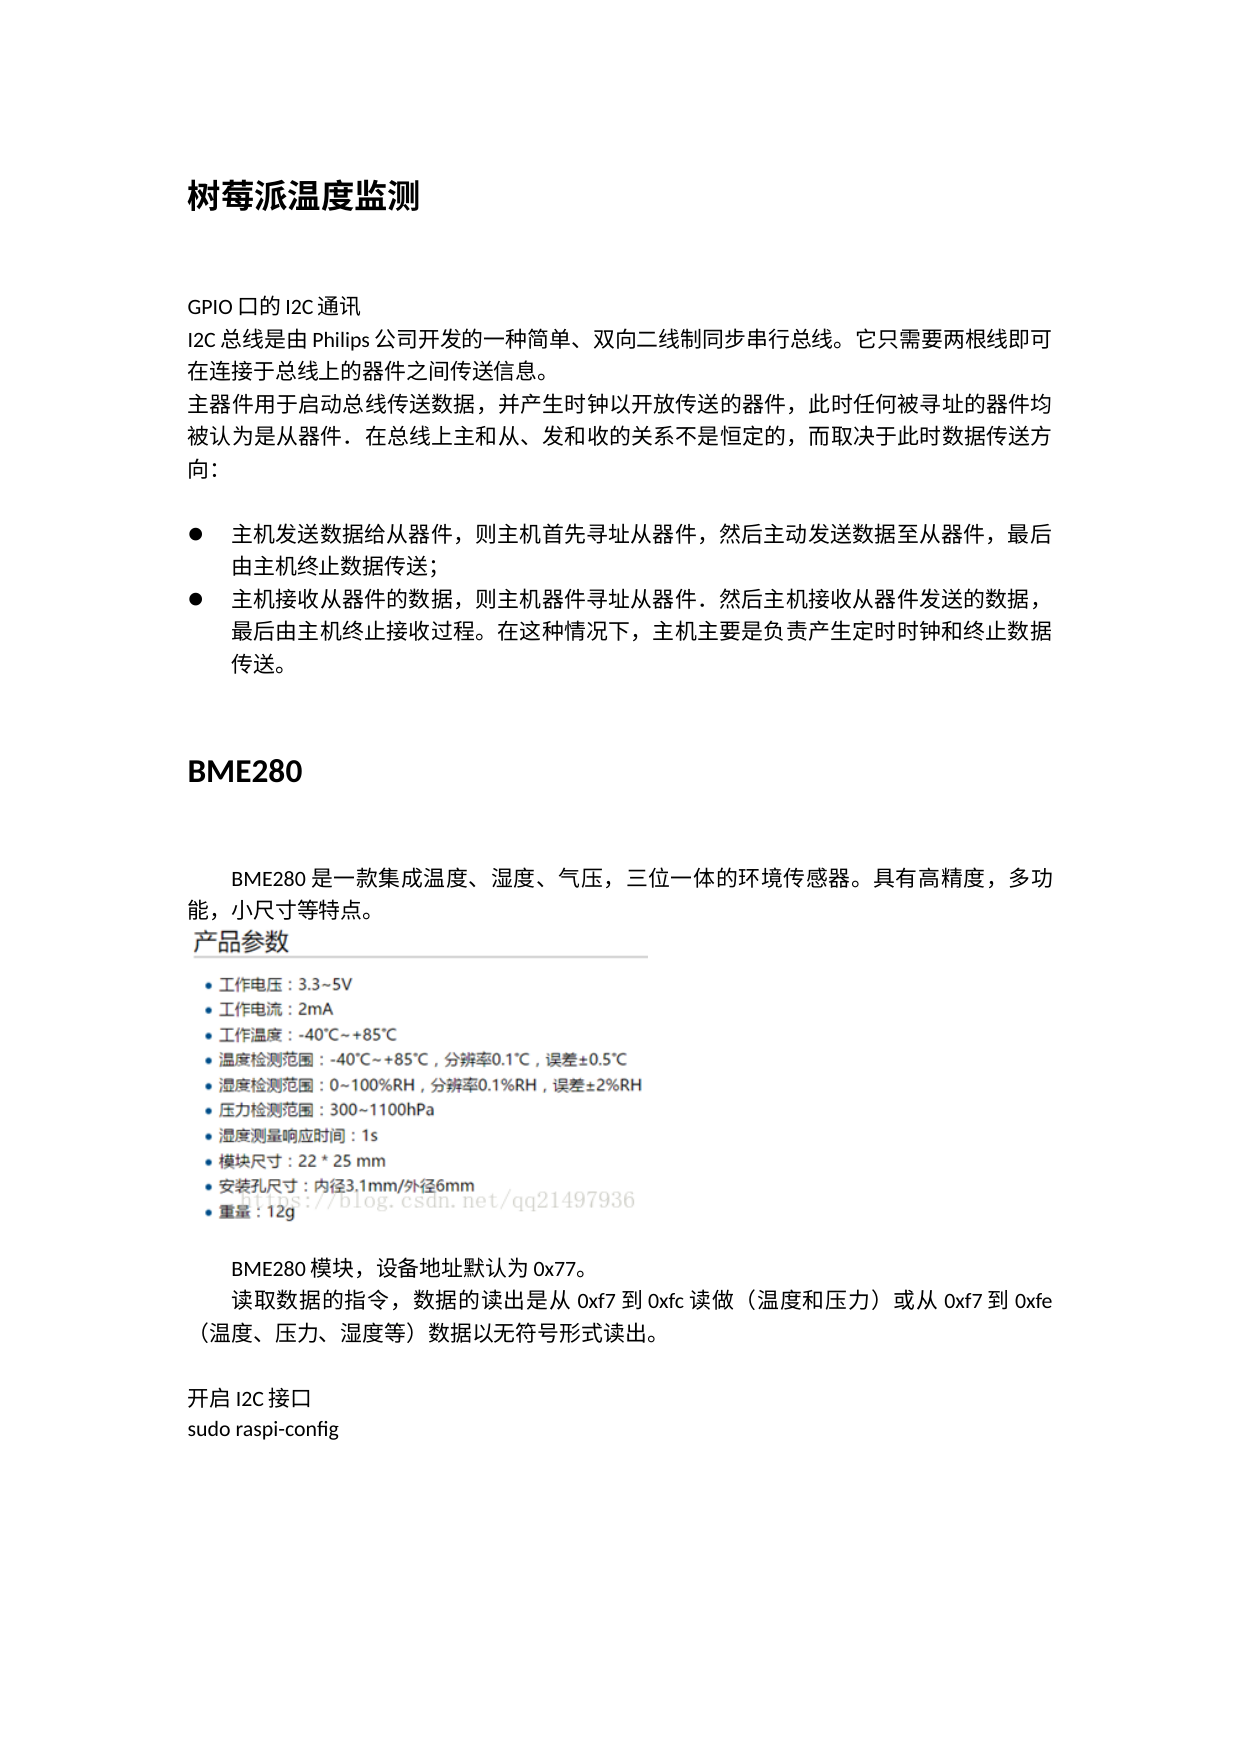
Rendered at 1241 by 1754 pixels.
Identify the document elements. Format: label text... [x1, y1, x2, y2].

text I2C总线是由Philips公司开发的一种简单、双向二线制同步串行总线。它只需要两根线即可在连接于总线上的器件之间传送信息。 [187, 321, 1053, 386]
list 主机接收从器件的数据，则主机器件寻址从器件．然后主机接收从器件发送的数据，最后由主机终止接收过程。在这种情况下，主机主要是负责产生定时时钟和终止数据传送。 [187, 581, 1053, 679]
list 主机发送数据给从器件，则主机首先寻址从器件，然后主动发送数据至从器件，最后由主机终止数据传送； [187, 516, 1053, 581]
text GPIO口的I2C通讯 [187, 289, 1053, 321]
text 开启I2C接口 [187, 1380, 1053, 1413]
text 读取数据的指令，数据的读出是从0xf7到0xfc读做（温度和压力）或从0xf7到0xfe（温度、压力、湿度等）数据以无符号形式读出。 [187, 1283, 1053, 1348]
text 主器件用于启动总线传送数据，并产生时钟以开放传送的器件，此时任何被寻址的器件均被认为是从器件．在总线上主和从、发和收的关系不是恒定的，而取决于此时数据传送方向： [187, 386, 1053, 484]
picture [187, 925, 648, 1225]
text BME280模块，设备地址默认为0x77。 [187, 1250, 1053, 1283]
subtitle BME280 [187, 738, 1053, 803]
subtitle 树莓派温度监测 [187, 162, 1053, 227]
text BME280是一款集成温度、湿度、气压，三位一体的环境传感器。具有高精度，多功能，小尺寸等特点。 [187, 860, 1053, 925]
text sudo raspi-config [187, 1413, 1053, 1445]
